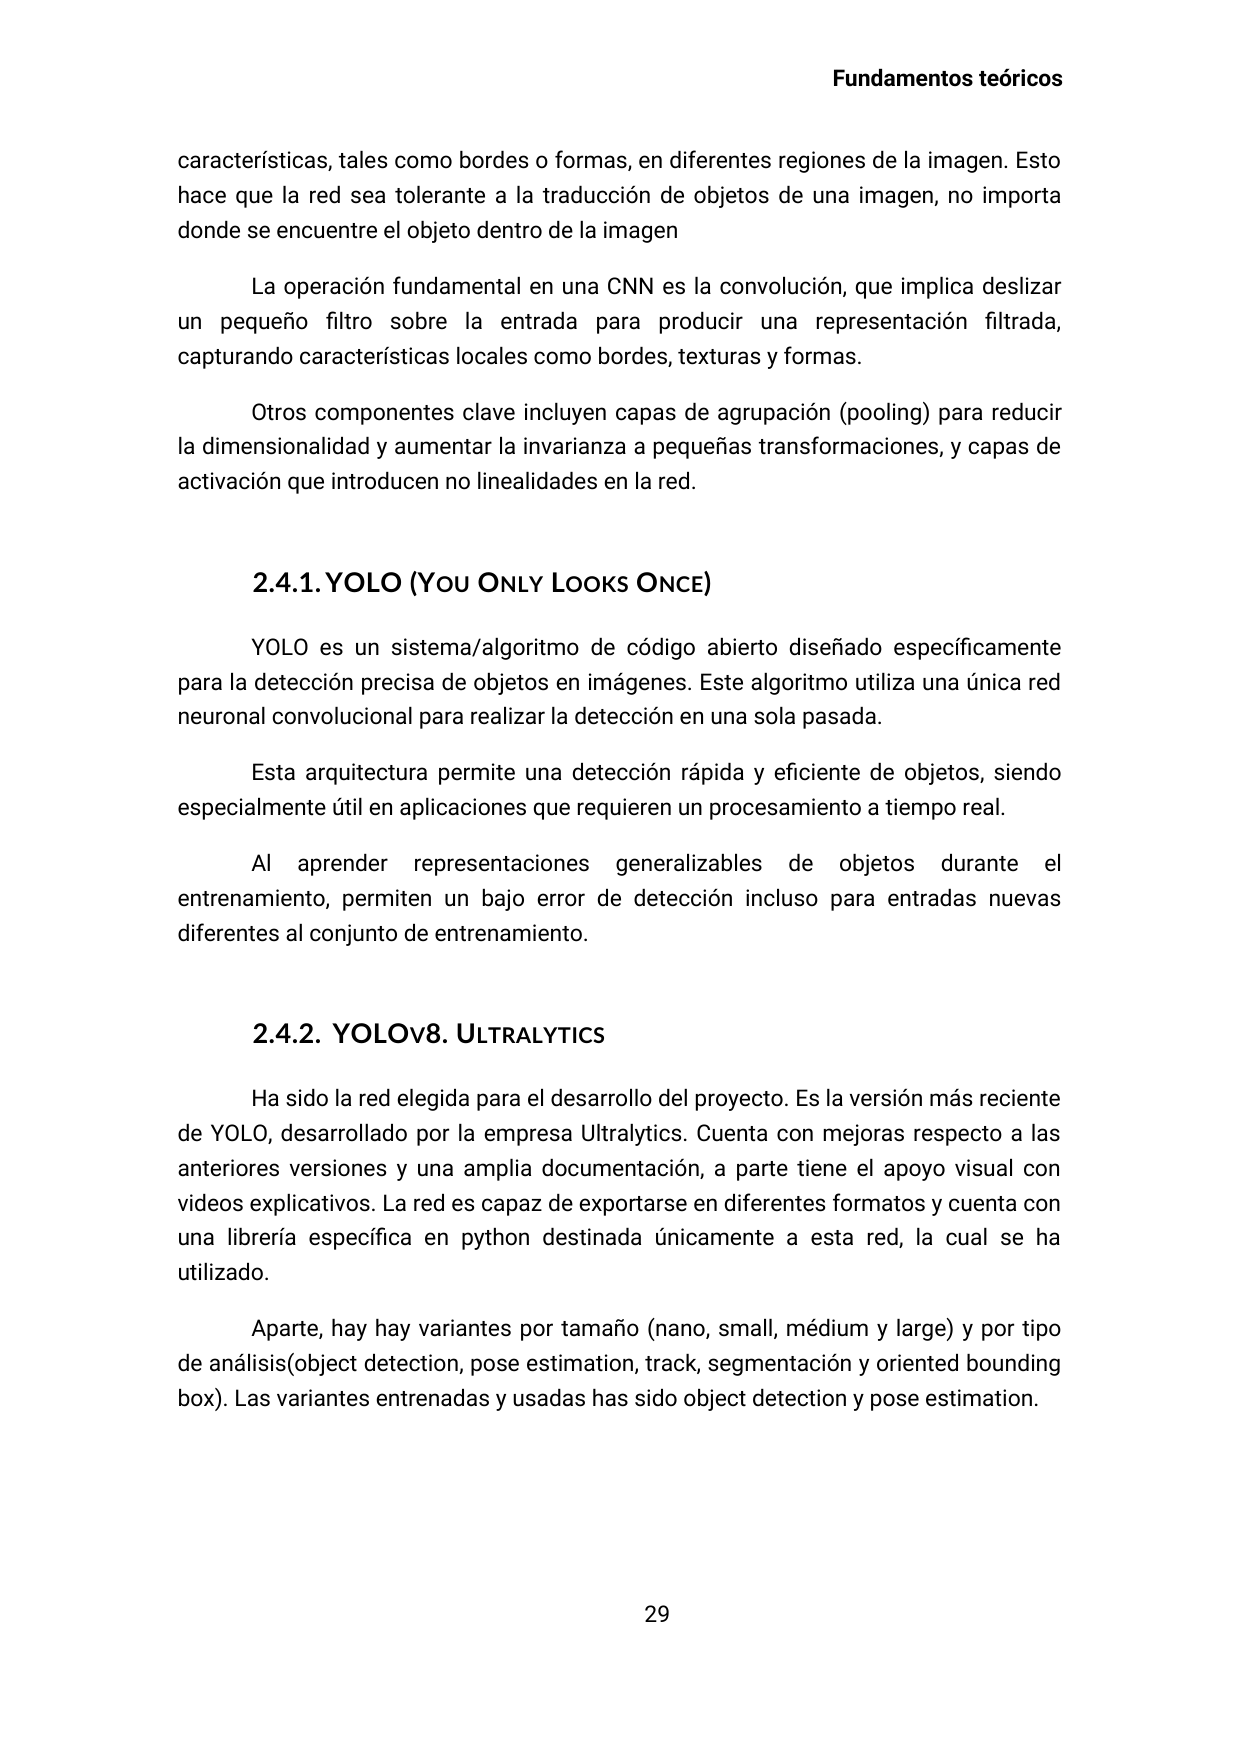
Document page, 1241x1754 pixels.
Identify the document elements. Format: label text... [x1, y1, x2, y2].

text Esta arquitectura permite una detección rápida y eficiente de objetos, siendo especialmente útil en aplicaciones que requieren un procesamiento a tiempo real. [177, 759, 1063, 821]
text Ha sido la red elegida para el desarrollo del proyecto. Es la versión más reciente de YOLO, desarrollado por la empresa Ultralytics. Cuenta con mejoras respecto a las anteriores versiones y una amplia documentación, a parte tiene el apoyo visual con videos explicativos. La red es capaz de exportarse en diferentes formatos y cuenta con una librería específica en python destinada únicamente a esta red, la cual se ha utilizado. [177, 1085, 1063, 1286]
text YOLO es un sistema/algoritmo de código abierto diseñado específicamente para la detección precisa de objetos en imágenes. Este algoritmo utiliza una única red neuronal convolucional para realizar la detección en una sola pasada. [177, 634, 1063, 730]
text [177, 148, 1063, 244]
text Otros componentes clave incluyen capas de agrupación (pooling) para reducir la dimensionalidad y aumentar la invarianza a pequeñas transformaciones, y capas de activación que introducen no linealidades en la red. [177, 399, 1063, 495]
text Al aprender representaciones generalizables de objetos durante el entrenamiento, permiten un bajo error de detección incluso para entradas nuevas diferentes al conjunto de entrenamiento. [177, 850, 1063, 947]
subtitle YOLO (You Only Looks Once) [252, 566, 1063, 598]
text Aparte, hay hay variantes por tamaño (nano, small, médium y large) y por tipo de análisis(object detection, pose estimation, track, segmentación y oriented bounding box). Las variantes entrenadas y usadas has sido object detection y pose estimation. [177, 1315, 1063, 1412]
text La operación fundamental en una CNN es la convolución, que implica deslizar un pequeño filtro sobre la entrada para producir una representación filtrada, capturando características locales como bordes, texturas y formas. [177, 273, 1063, 370]
subtitle YOLOv8. Ultralytics [252, 1017, 1063, 1049]
